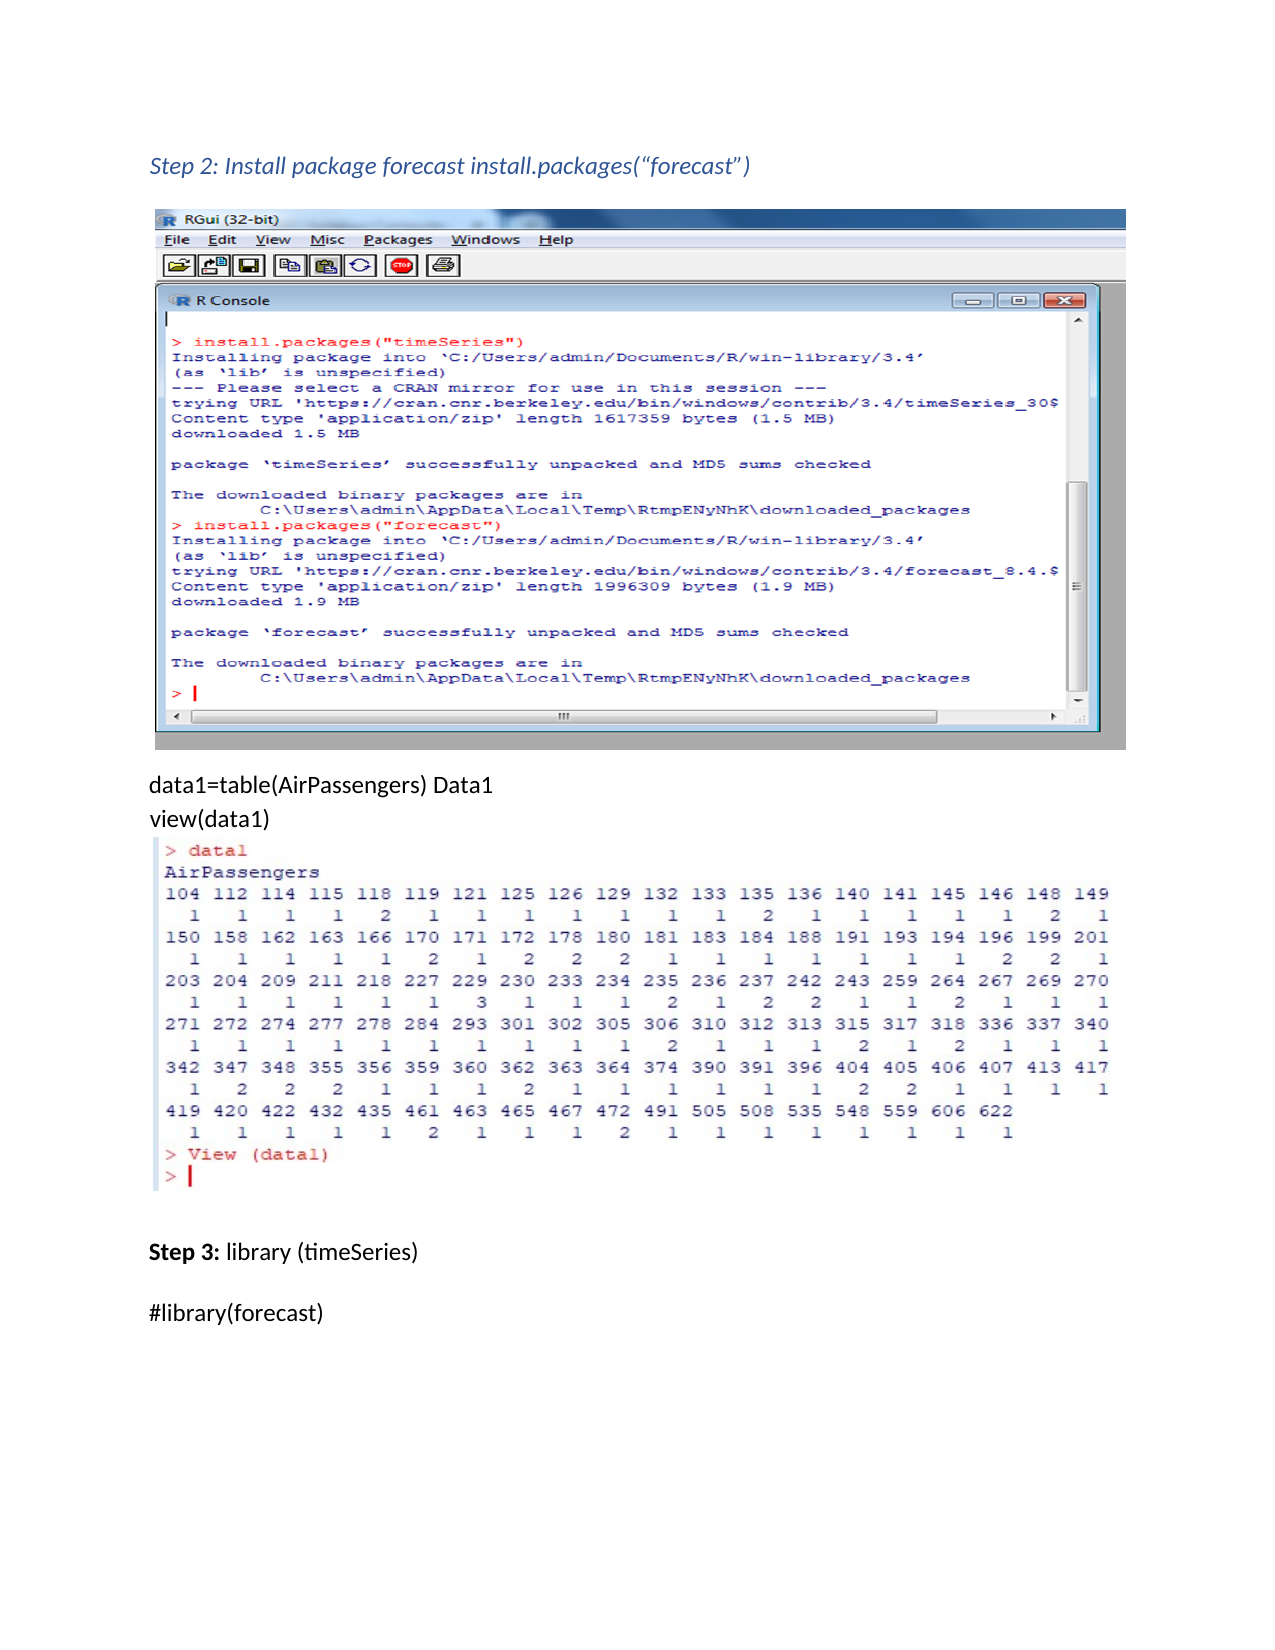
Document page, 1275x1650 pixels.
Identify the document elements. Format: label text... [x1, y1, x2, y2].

text Step 3: library (timeSeries) [148, 1236, 1125, 1266]
picture [153, 207, 1129, 751]
picture [153, 837, 1129, 1191]
text #library(forecast) [148, 1297, 1125, 1327]
text data1=table(AirPassengers) Data1 view(data1) [148, 769, 498, 833]
subtitle Step 2: Install package forecast install.packages(“forecast”) [149, 150, 907, 181]
